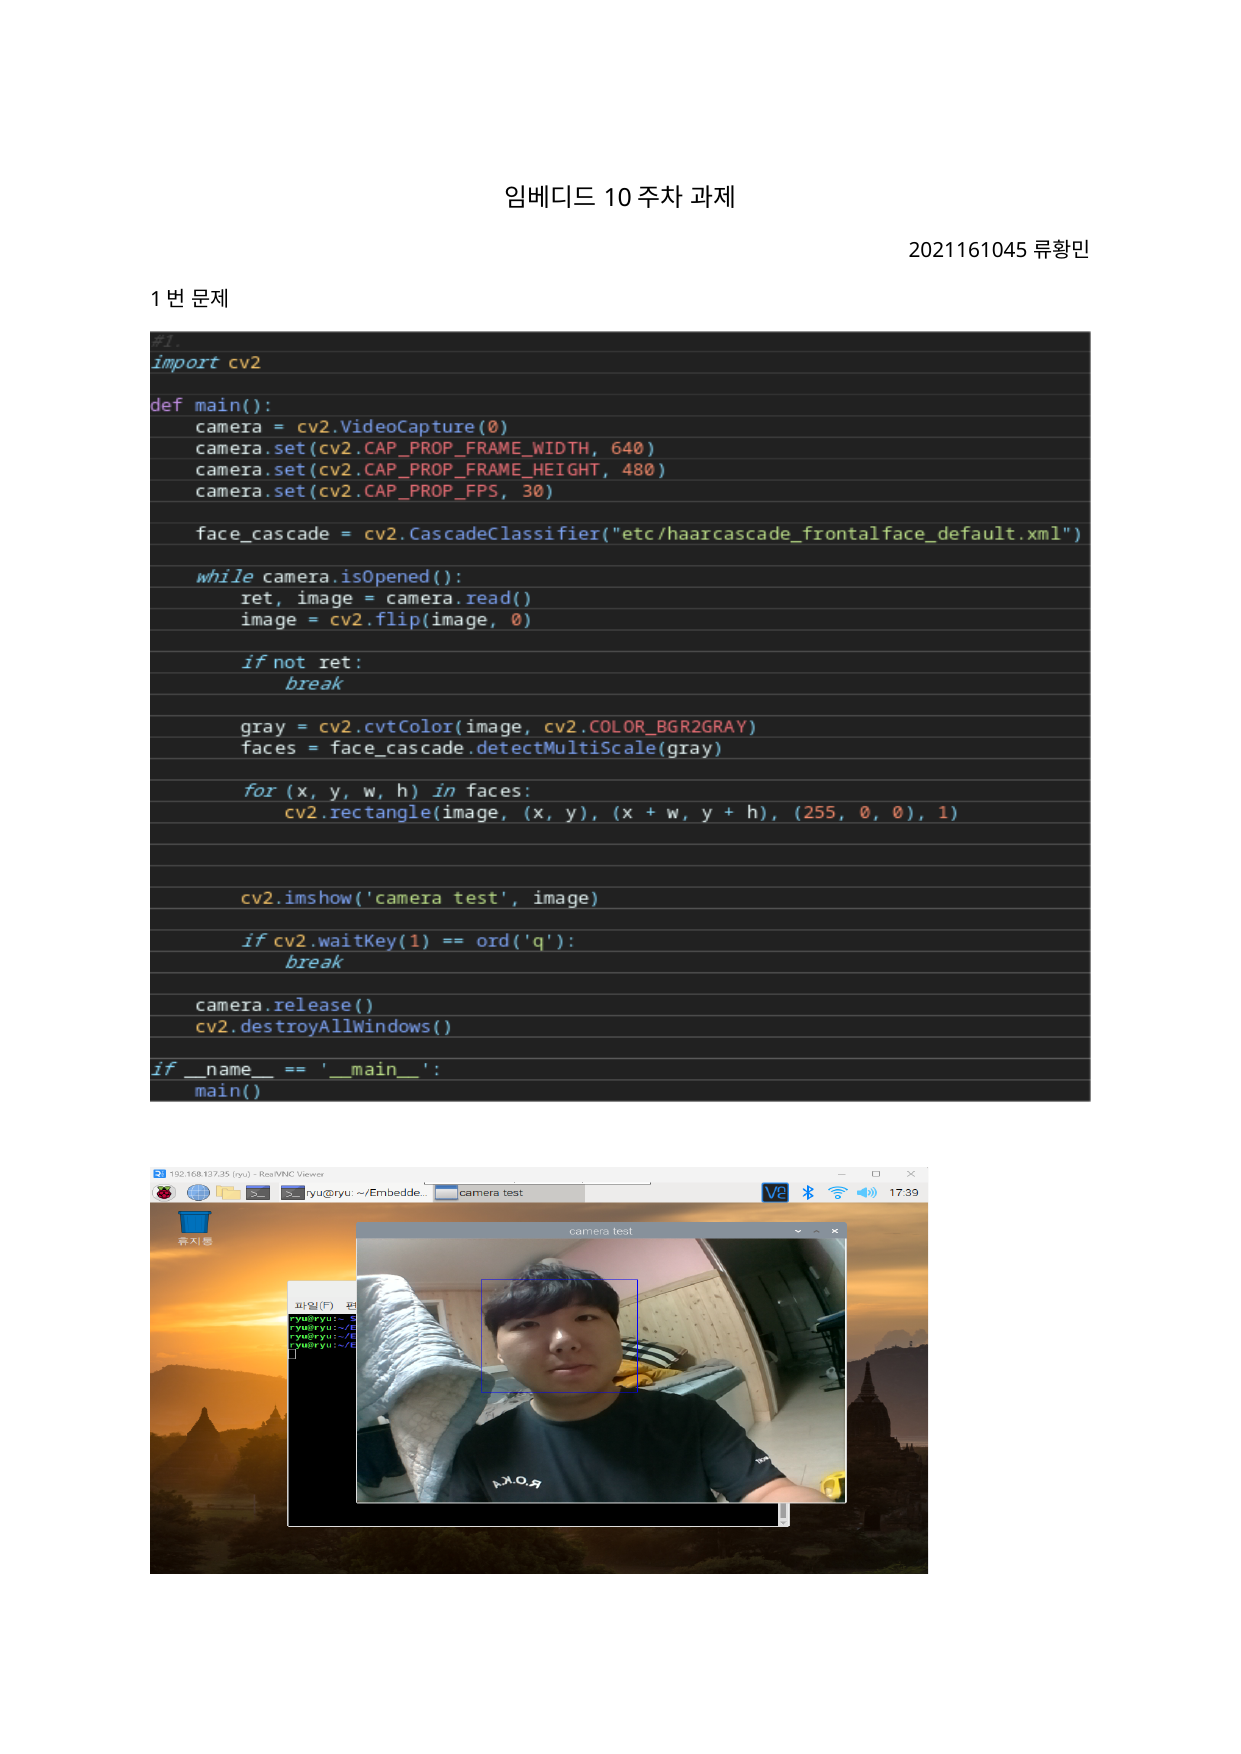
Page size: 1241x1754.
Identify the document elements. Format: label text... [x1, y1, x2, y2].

text 임베디드 10주차 과제 [150, 177, 1090, 213]
text 2021161045 류황민 [150, 233, 1090, 263]
text 1번 문제 [150, 282, 1090, 313]
picture [150, 1167, 929, 1574]
